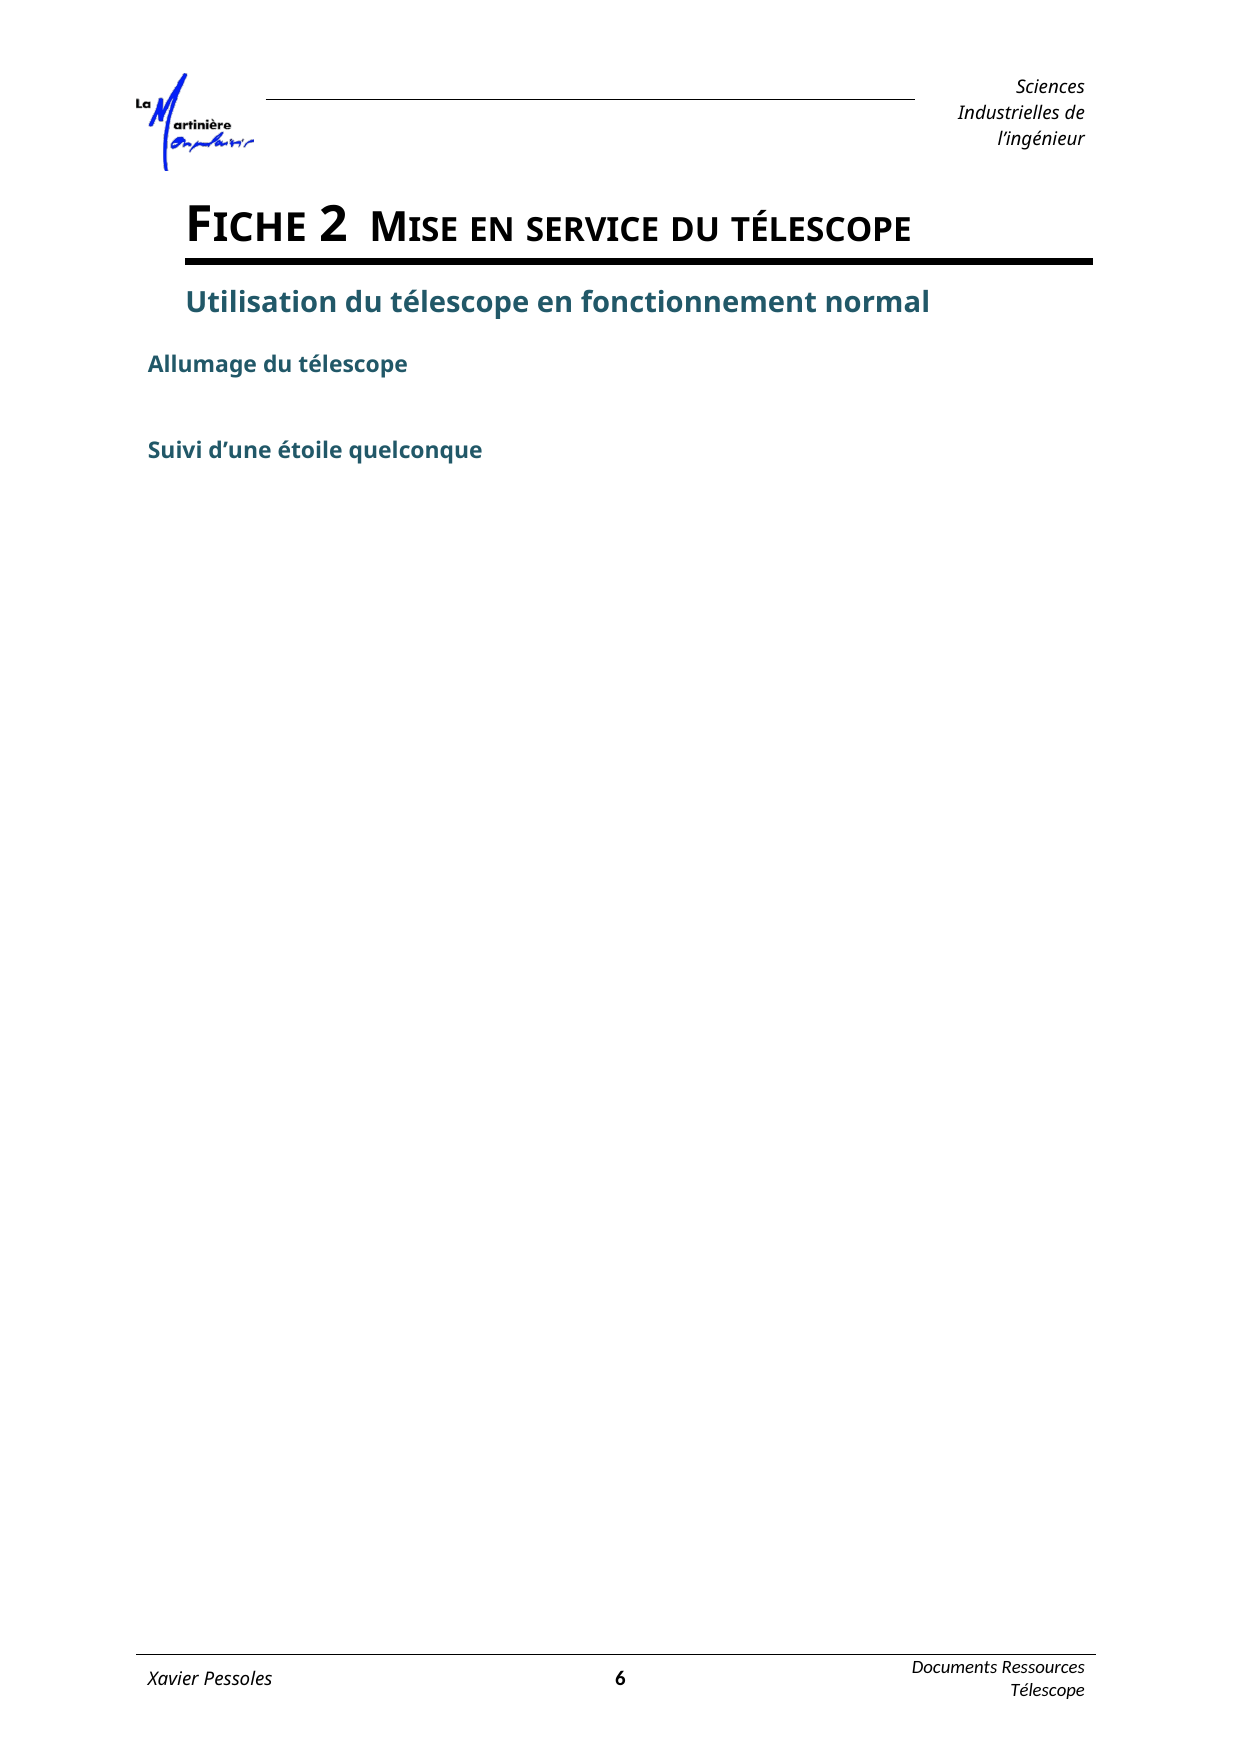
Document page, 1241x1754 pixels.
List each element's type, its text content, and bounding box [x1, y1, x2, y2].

subtitle Mise en service du télescope [185, 188, 1093, 258]
subtitle Utilisation du télescope en fonctionnement normal [185, 281, 1093, 321]
subtitle Suivi d’une étoile quelconque [148, 433, 1093, 465]
picture [136, 73, 254, 171]
subtitle Allumage du télescope [148, 348, 1093, 379]
